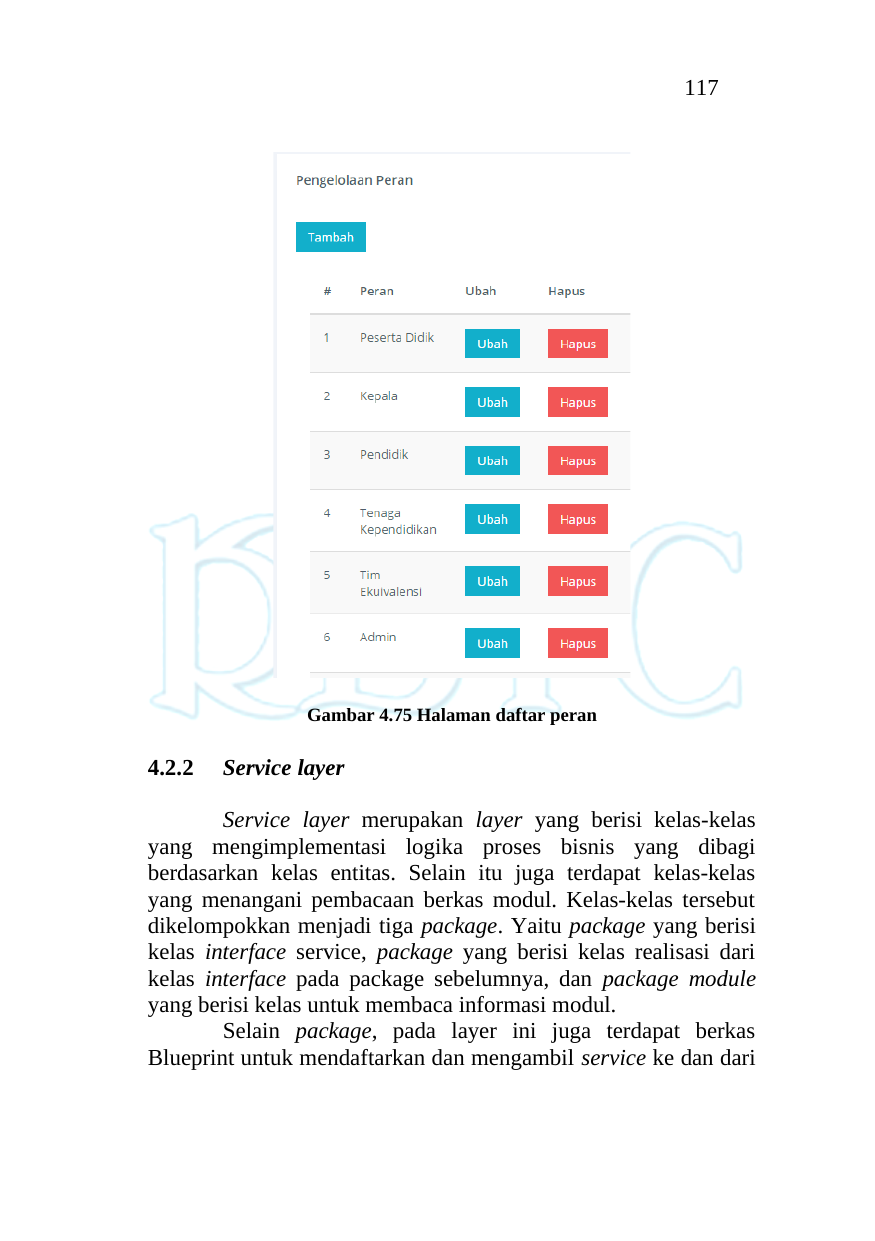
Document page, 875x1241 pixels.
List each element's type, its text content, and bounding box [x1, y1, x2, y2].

subtitle Service layer [148, 754, 756, 780]
picture [273, 152, 631, 678]
text Service layer merupakan layer yang berisi kelas-kelas yang mengimplementasi logika proses bisnis yang dibagi berdasarkan kelas entitas. Selain itu juga terdapat kelas-kelas yang menangani pembacaan berkas modul. Kelas-kelas tersebut dikelompokkan menjadi tiga package. Yaitu package yang berisi kelas interface service, package yang berisi kelas realisasi dari kelas interface pada package sebelumnya, dan package module yang berisi kelas untuk membaca informasi modul. [148, 807, 756, 1017]
